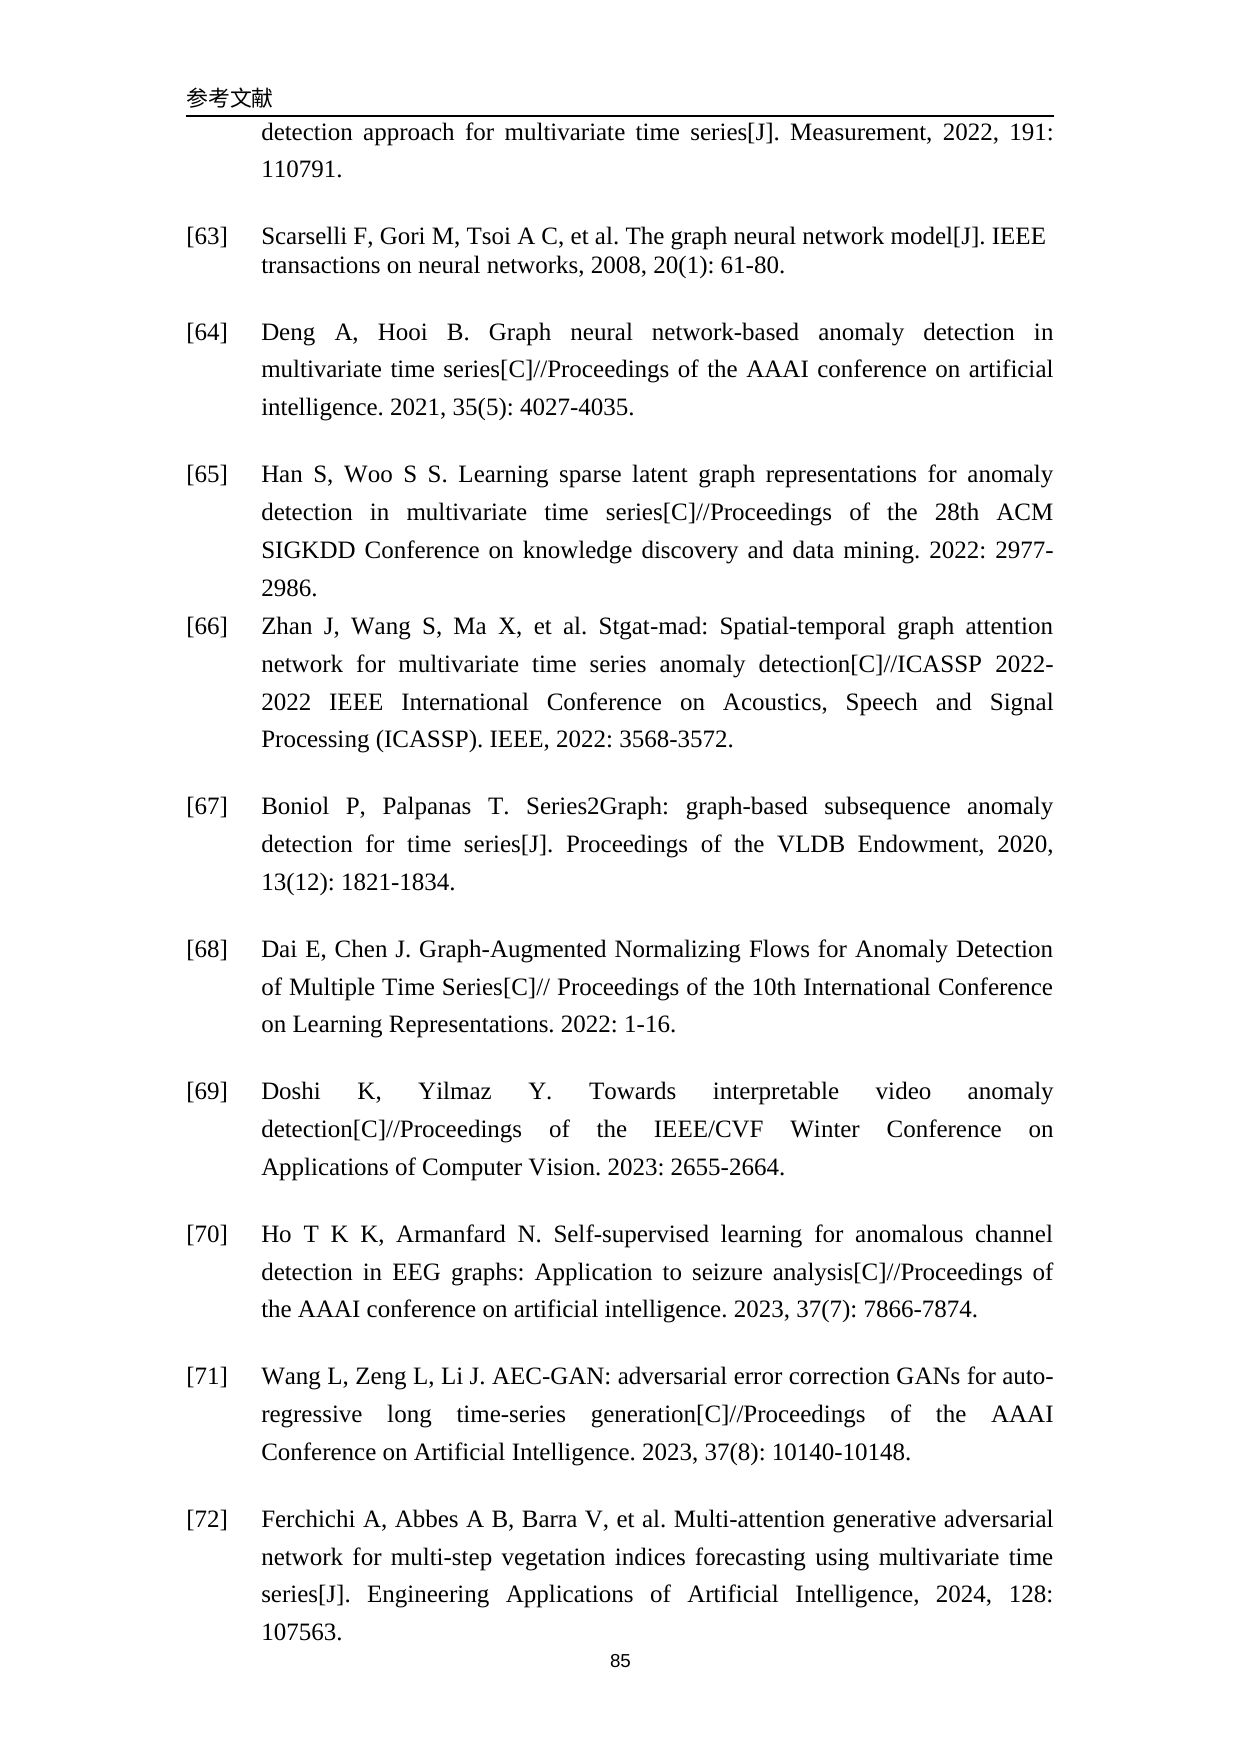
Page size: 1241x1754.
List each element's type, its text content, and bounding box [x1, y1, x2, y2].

list Scarselli F, Gori M, Tsoi A C, et al. The graph neural network model[J]. IEEE transactions on neural networks, 2008, 20(1): 61-80. [186, 221, 1054, 279]
list Han S, Woo S S. Learning sparse latent graph representations for anomaly detection in multivariate time series[C]//Proceedings of the 28th ACM SIGKDD Conference on knowledge discovery and data mining. 2022: 2977-2986. [186, 459, 1054, 602]
list Ho T K K, Armanfard N. Self-supervised learning for anomalous channel detection in EEG graphs: Application to seizure analysis[C]//Proceedings of the AAAI conference on artificial intelligence. 2023, 37(7): 7866-7874. [186, 1219, 1054, 1323]
list Doshi K, Yilmaz Y. Towards interpretable video anomaly detection[C]//Proceedings of the IEEE/CVF Winter Conference on Applications of Computer Vision. 2023: 2655-2664. [186, 1076, 1054, 1181]
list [186, 117, 1054, 183]
list Dai E, Chen J. Graph-Augmented Normalizing Flows for Anomaly Detection of Multiple Time Series[C]// Proceedings of the 10th International Conference on Learning Representations. 2022: 1-16. [186, 934, 1054, 1038]
list Ferchichi A, Abbes A B, Barra V, et al. Multi-attention generative adversarial network for multi-step vegetation indices forecasting using multivariate time series[J]. Engineering Applications of Artificial Intelligence, 2024, 128: 107563. [186, 1504, 1054, 1646]
list Wang L, Zeng L, Li J. AEC-GAN: adversarial error correction GANs for auto-regressive long time-series generation[C]//Proceedings of the AAAI Conference on Artificial Intelligence. 2023, 37(8): 10140-10148. [186, 1361, 1054, 1466]
list Deng A, Hooi B. Graph neural network-based anomaly detection in multivariate time series[C]//Proceedings of the AAAI conference on artificial intelligence. 2021, 35(5): 4027-4035. [186, 317, 1054, 421]
list Zhan J, Wang S, Ma X, et al. Stgat-mad: Spatial-temporal graph attention network for multivariate time series anomaly detection[C]//ICASSP 2022-2022 IEEE International Conference on Acoustics, Speech and Signal Processing (ICASSP). IEEE, 2022: 3568-3572. [186, 611, 1054, 753]
list Boniol P, Palpanas T. Series2Graph: graph-based subsequence anomaly detection for time series[J]. Proceedings of the VLDB Endowment, 2020, 13(12): 1821-1834. [186, 791, 1054, 896]
